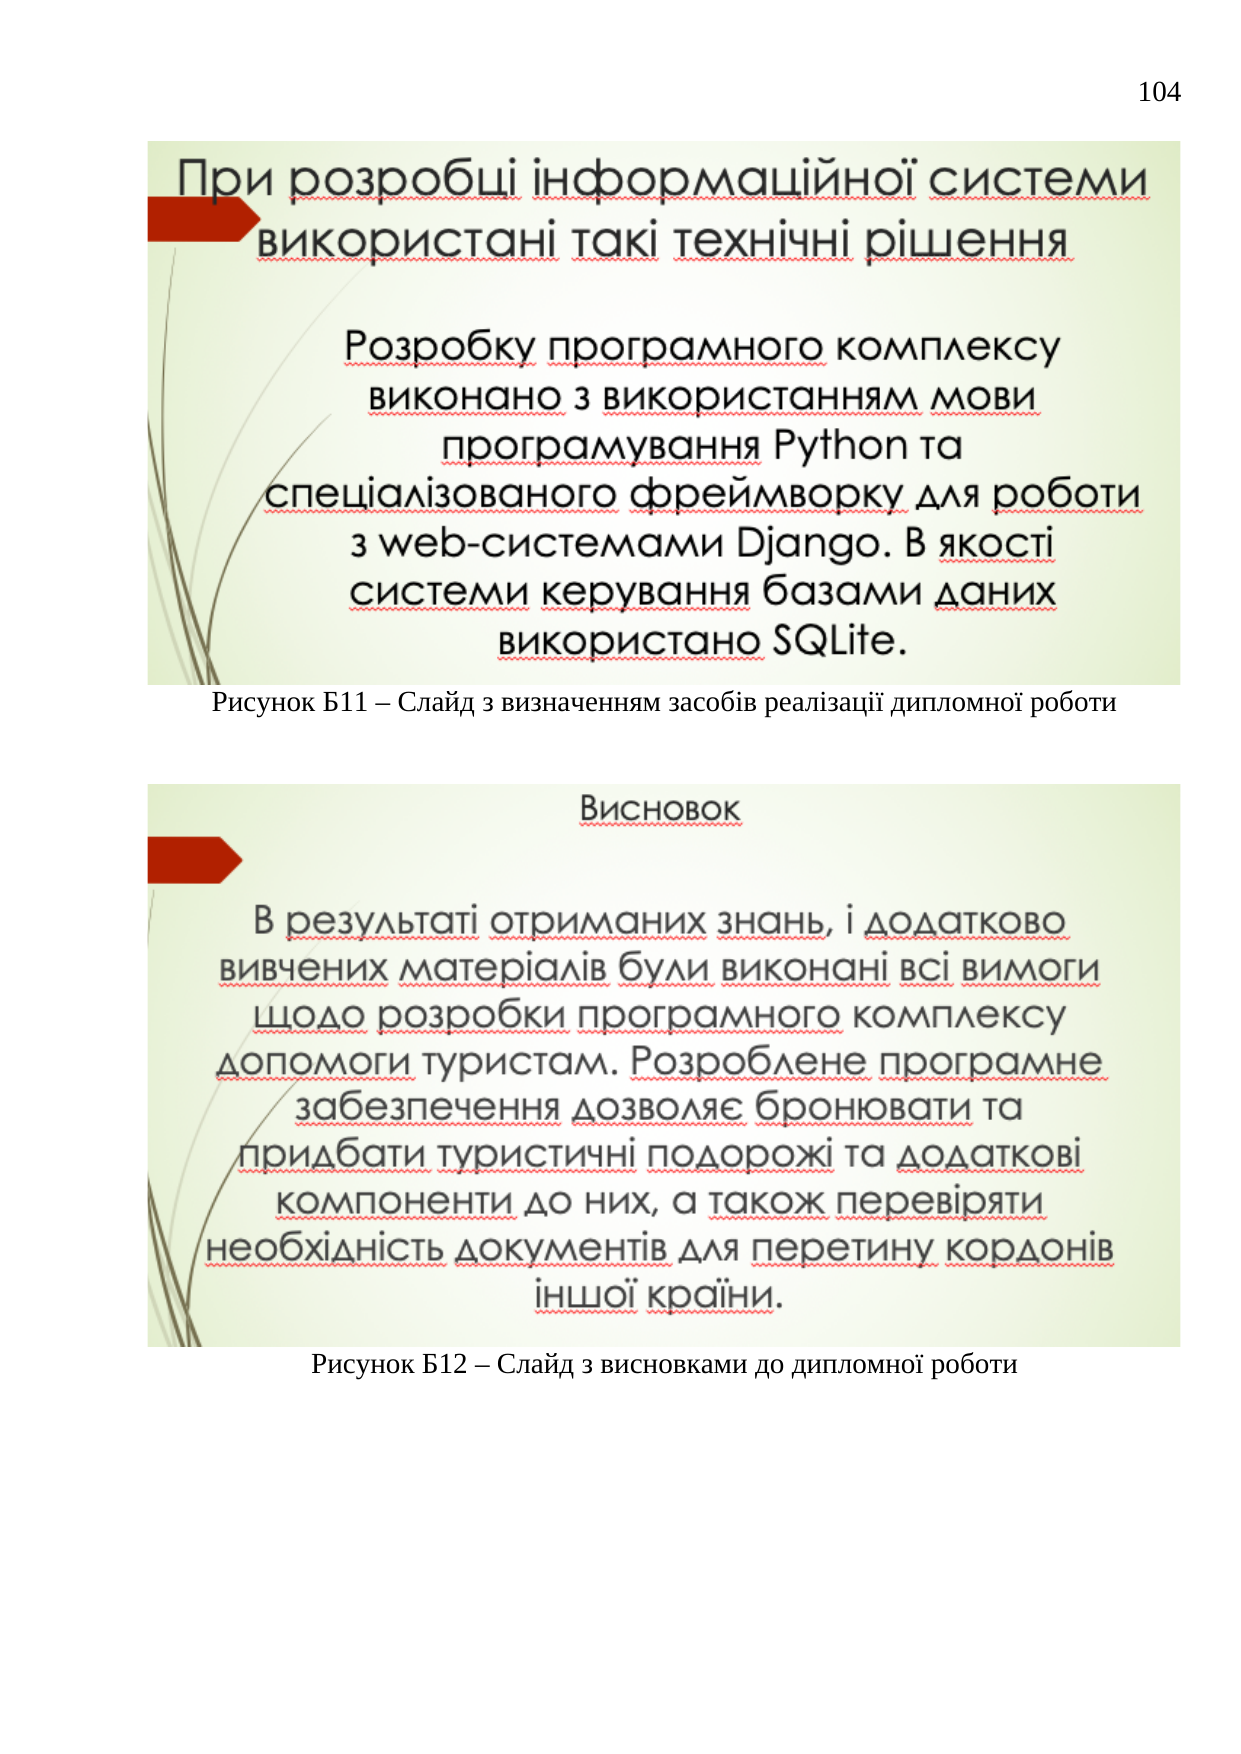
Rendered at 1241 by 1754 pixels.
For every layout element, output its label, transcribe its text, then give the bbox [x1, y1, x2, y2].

text Рисунок Б12 – Слайд з висновками до дипломної роботи [148, 1347, 1181, 1380]
text Рисунок Б11 – Слайд з визначенням засобів реалізації дипломної роботи [148, 685, 1181, 718]
picture [147, 784, 1181, 1347]
picture [147, 141, 1181, 685]
